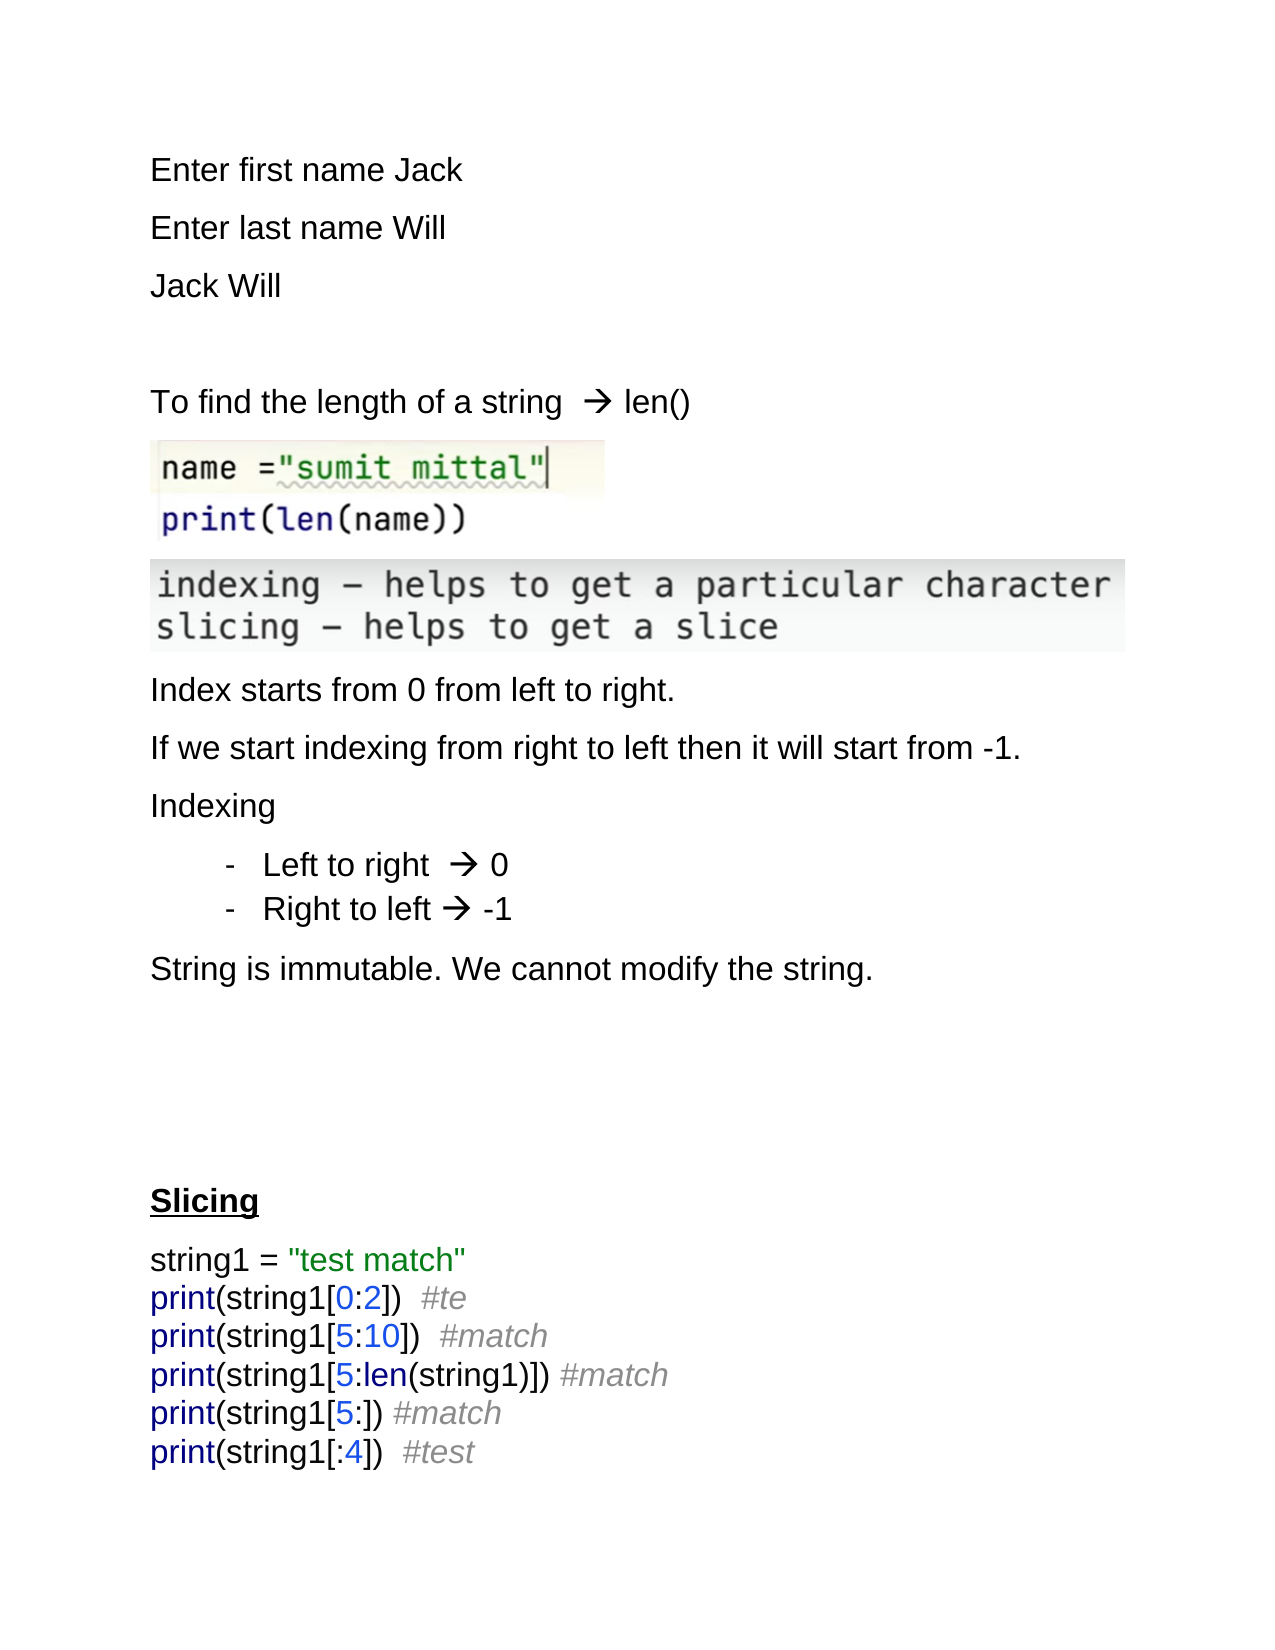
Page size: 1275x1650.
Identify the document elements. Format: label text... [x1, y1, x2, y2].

text string1 = "test match" print(string1[0:2]) #te print(string1[5:10]) #match [150, 1239, 1125, 1355]
text Jack Will [150, 266, 1125, 305]
list Left to right 0 [225, 844, 1125, 885]
text print(string1[:4]) #test [150, 1432, 1125, 1470]
text Enter last name Will [150, 208, 1125, 247]
text Index starts from 0 from left to right. [150, 670, 1125, 708]
text To find the length of a string len() [150, 382, 1125, 421]
text print(string1[5:len(string1)]) #match [150, 1355, 1125, 1393]
text Enter first name Jack [150, 150, 1125, 188]
text Indexing [150, 786, 1125, 825]
picture [150, 440, 605, 541]
text String is immutable. We cannot modify the string. [150, 949, 1125, 987]
text If we start indexing from right to left then it will start from -1. [150, 728, 1125, 767]
text print(string1[5:]) #match [150, 1393, 1125, 1432]
picture [150, 559, 1125, 652]
text Slicing [150, 1181, 1125, 1220]
list Right to left -1 [225, 888, 1125, 929]
